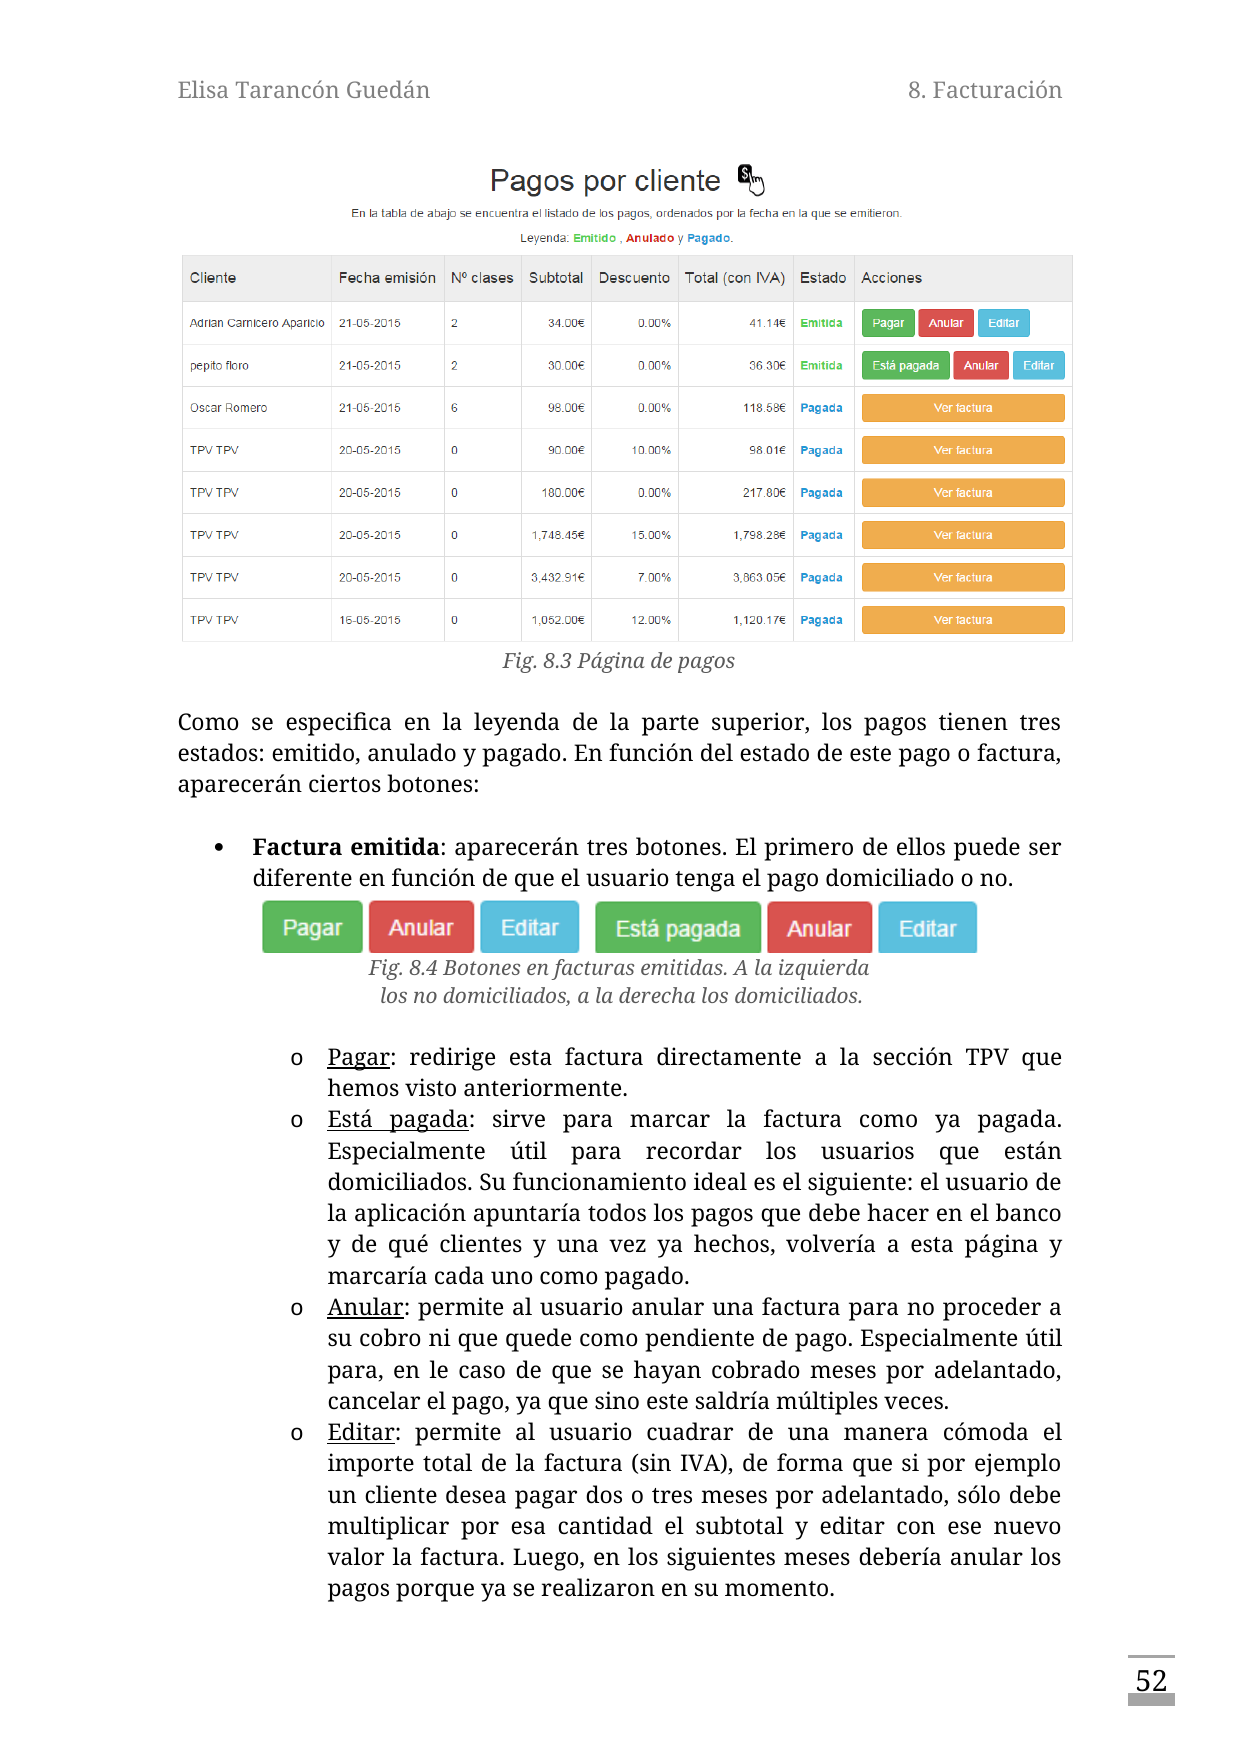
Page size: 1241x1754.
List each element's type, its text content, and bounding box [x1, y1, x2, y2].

list Está pagada: sirve para marcar la factura como ya pagada. Especialmente útil para recordar los usuarios que están domiciliados. Su funcionamiento ideal es el siguiente: el usuario de la aplicación apuntaría todos los pagos que debe hacer en el banco y de qué clientes y una vez ya hechos, volvería a esta página y marcaría cada uno como pagado. [290, 1103, 1063, 1291]
text los no domiciliados, a la derecha los domiciliados. [177, 981, 1063, 1009]
text Fig. 8.3 Página de pagos [177, 646, 1063, 674]
picture [177, 147, 1078, 646]
text Fig. 8.4 Botones en facturas emitidas. A la izquierda [177, 953, 1063, 981]
text Como se especifica en la leyenda de la parte superior, los pagos tienen tres estados: emitido, anulado y pagado. En función del estado de este pago o factura, aparecerán ciertos botones: [177, 706, 1063, 799]
list Factura emitida: aparecerán tres botones. El primero de ellos puede ser diferente en función de que el usuario tenga el pago domiciliado o no. [215, 831, 1063, 893]
list Editar: permite al usuario cuadrar de una manera cómoda el importe total de la factura (sin IVA), de forma que si por ejemplo un cliente desea pagar dos o tres meses por adelantado, sólo debe multiplicar por esa cantidad el subtotal y editar con ese nuevo valor la factura. Luego, en los siguientes meses debería anular los pagos porque ya se realizaron en su momento. [290, 1416, 1063, 1604]
list Pagar: redirige esta factura directamente a la sección TPV que hemos visto anteriormente. [290, 1041, 1063, 1103]
picture [258, 893, 982, 953]
list Anular: permite al usuario anular una factura para no proceder a su cobro ni que quede como pendiente de pago. Especialmente útil para, en le caso de que se hayan cobrado meses por adelantado, cancelar el pago, ya que sino este saldría múltiples veces. [290, 1291, 1063, 1416]
